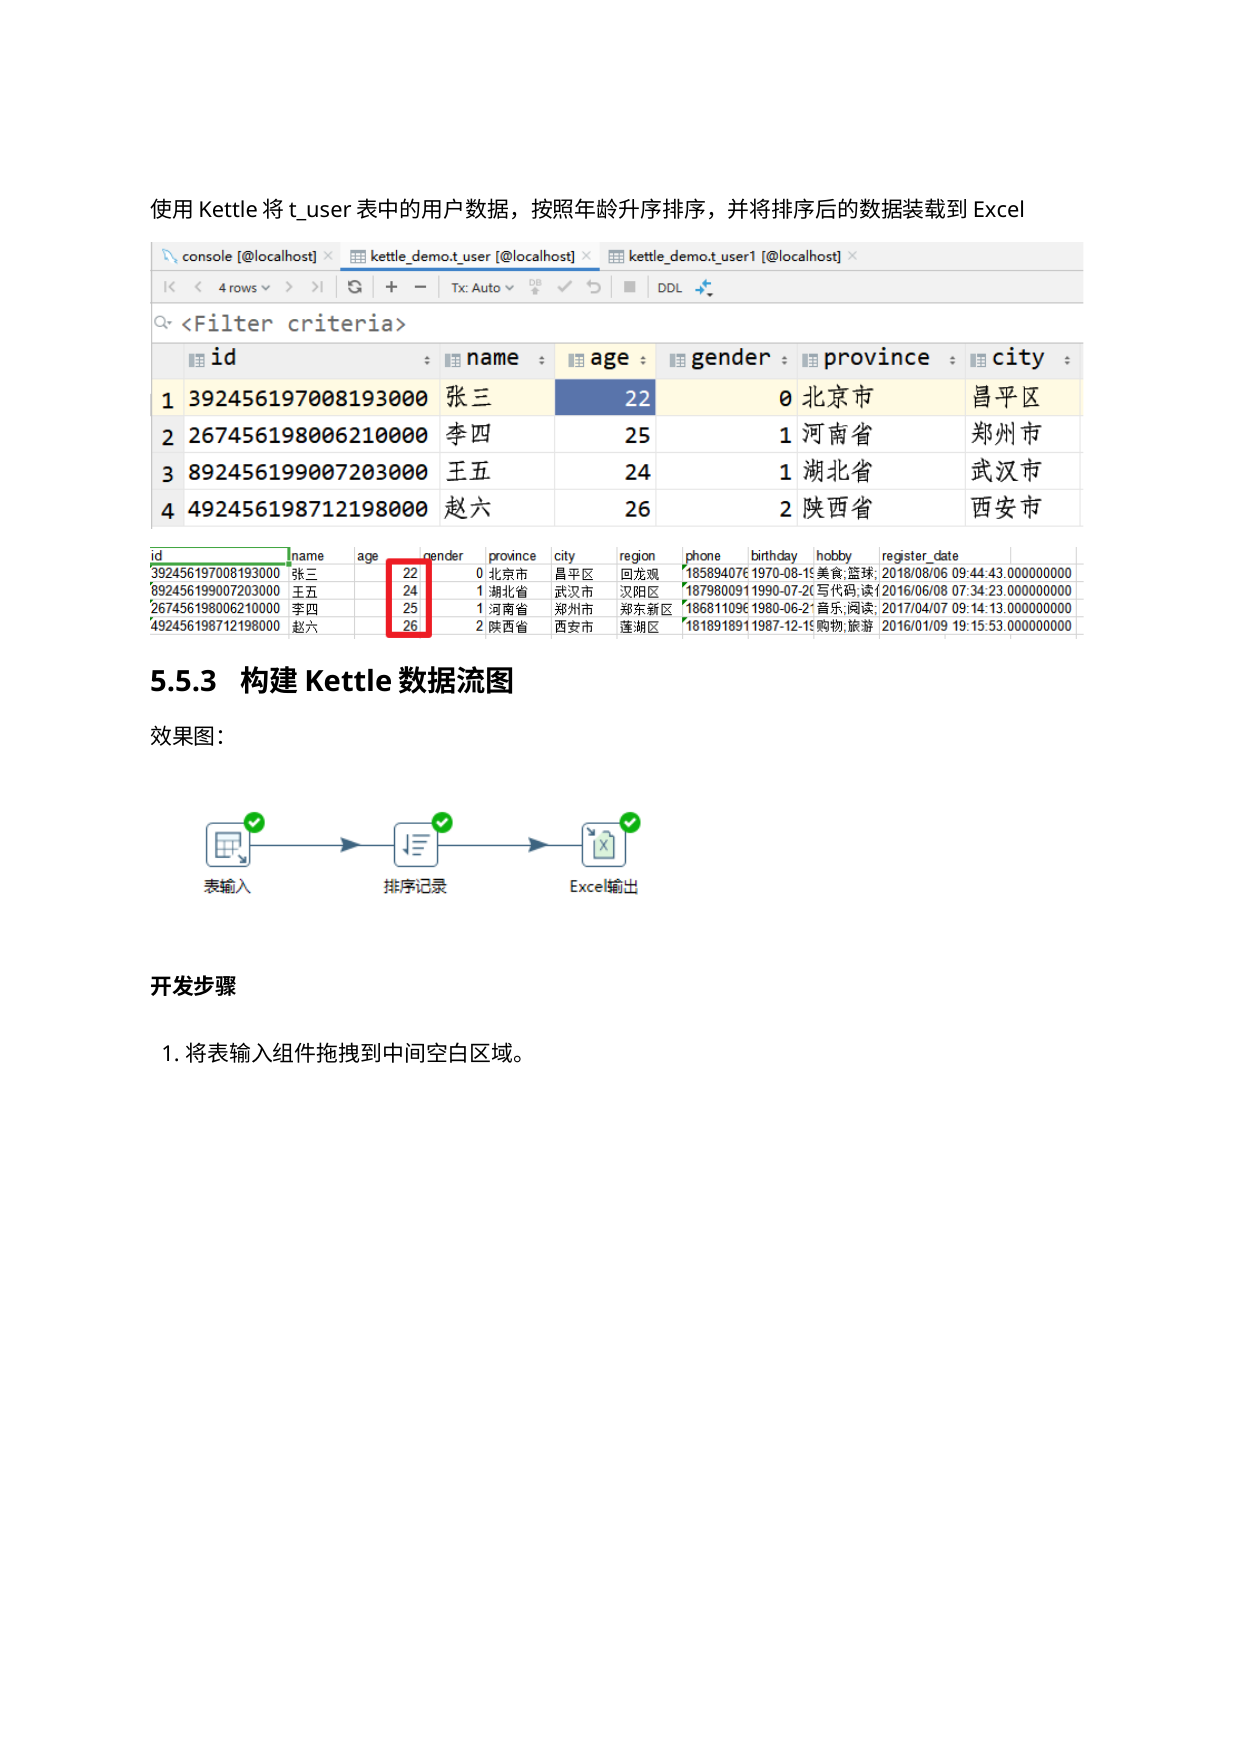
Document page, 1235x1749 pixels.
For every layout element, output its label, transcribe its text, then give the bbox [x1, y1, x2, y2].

picture [150, 547, 1084, 639]
picture [150, 242, 1084, 529]
text 使用Kettle将t_user表中的用户数据，按照年龄升序排序，并将排序后的数据装载到Excel [150, 192, 1084, 223]
subtitle 构建Kettle数据流图 [150, 658, 1084, 700]
picture [150, 769, 715, 951]
text 效果图： [150, 719, 1084, 751]
text 开发步骤 [150, 969, 1084, 1001]
table_header 将表输入组件拖拽到中间空白区域。 [150, 1017, 1082, 1086]
